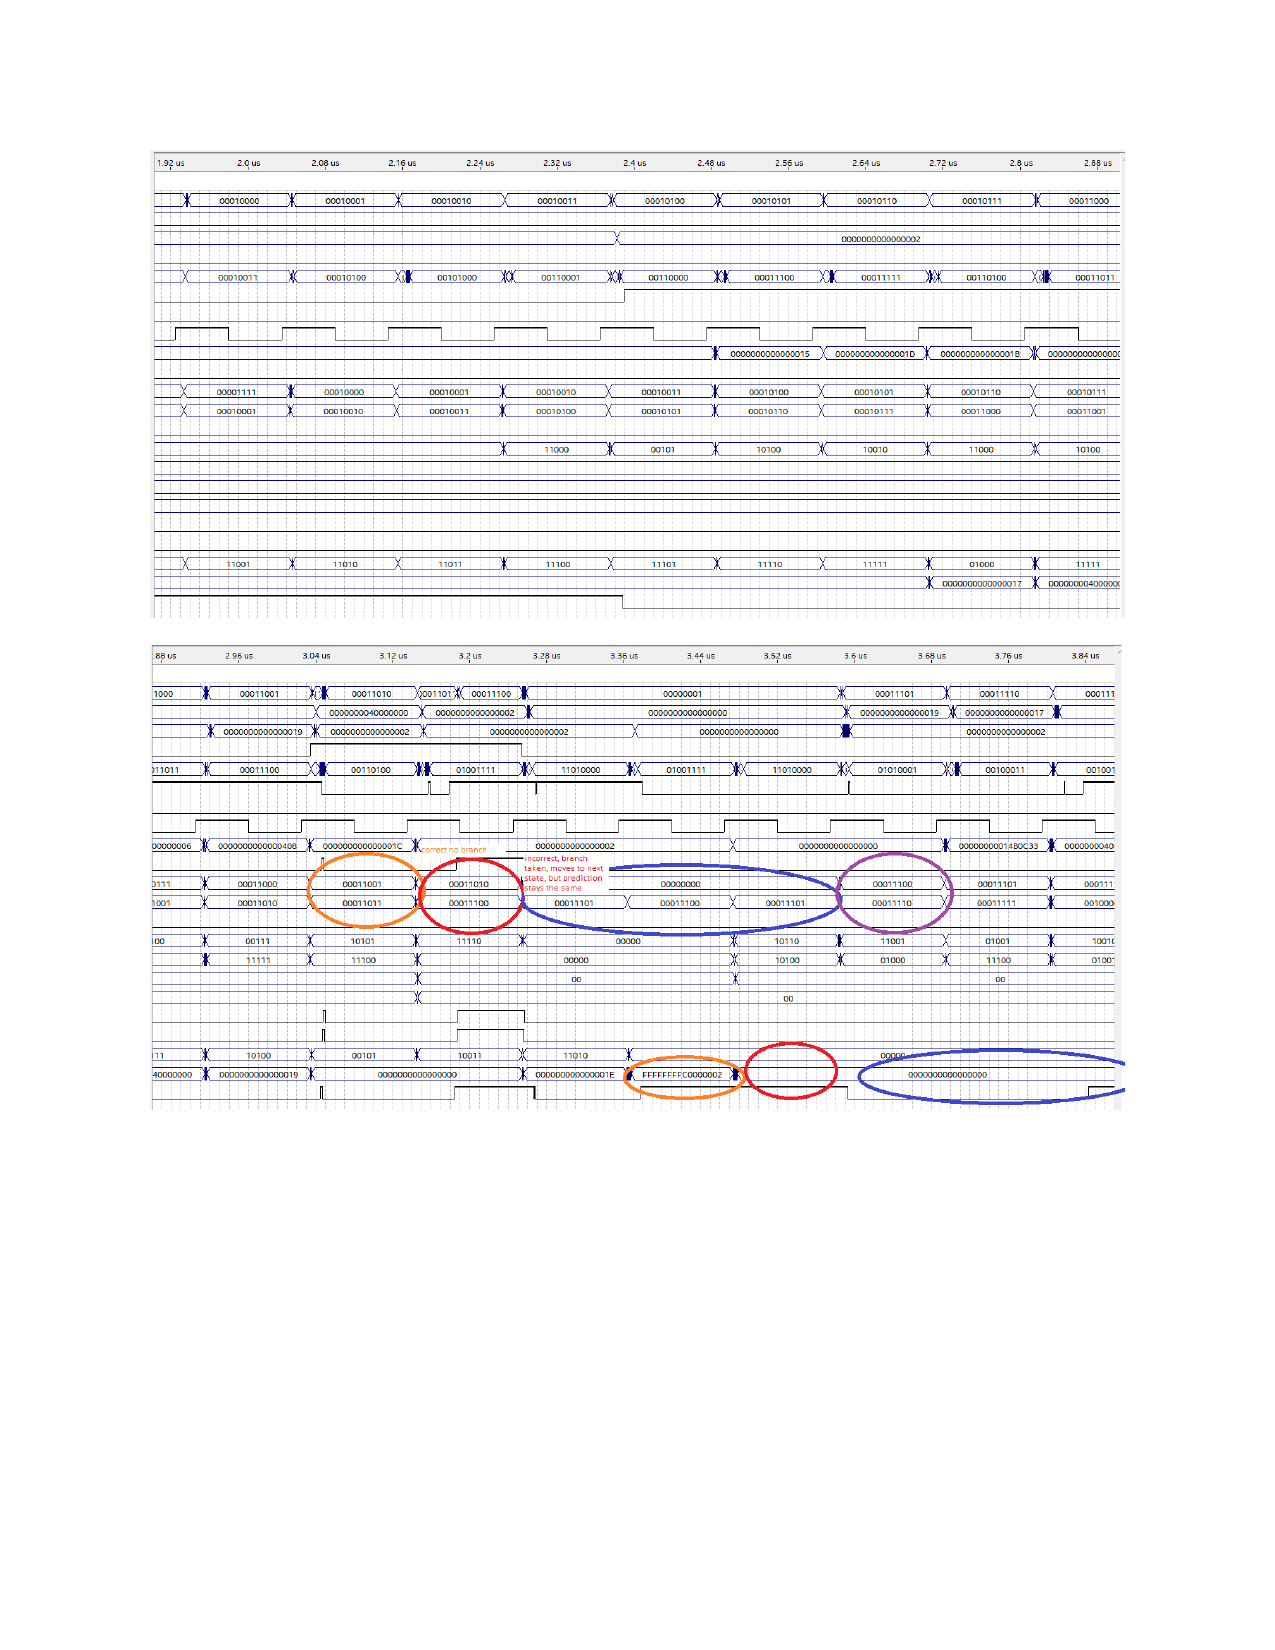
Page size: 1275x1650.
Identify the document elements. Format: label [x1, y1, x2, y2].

picture [150, 642, 1125, 1116]
picture [150, 150, 1125, 618]
